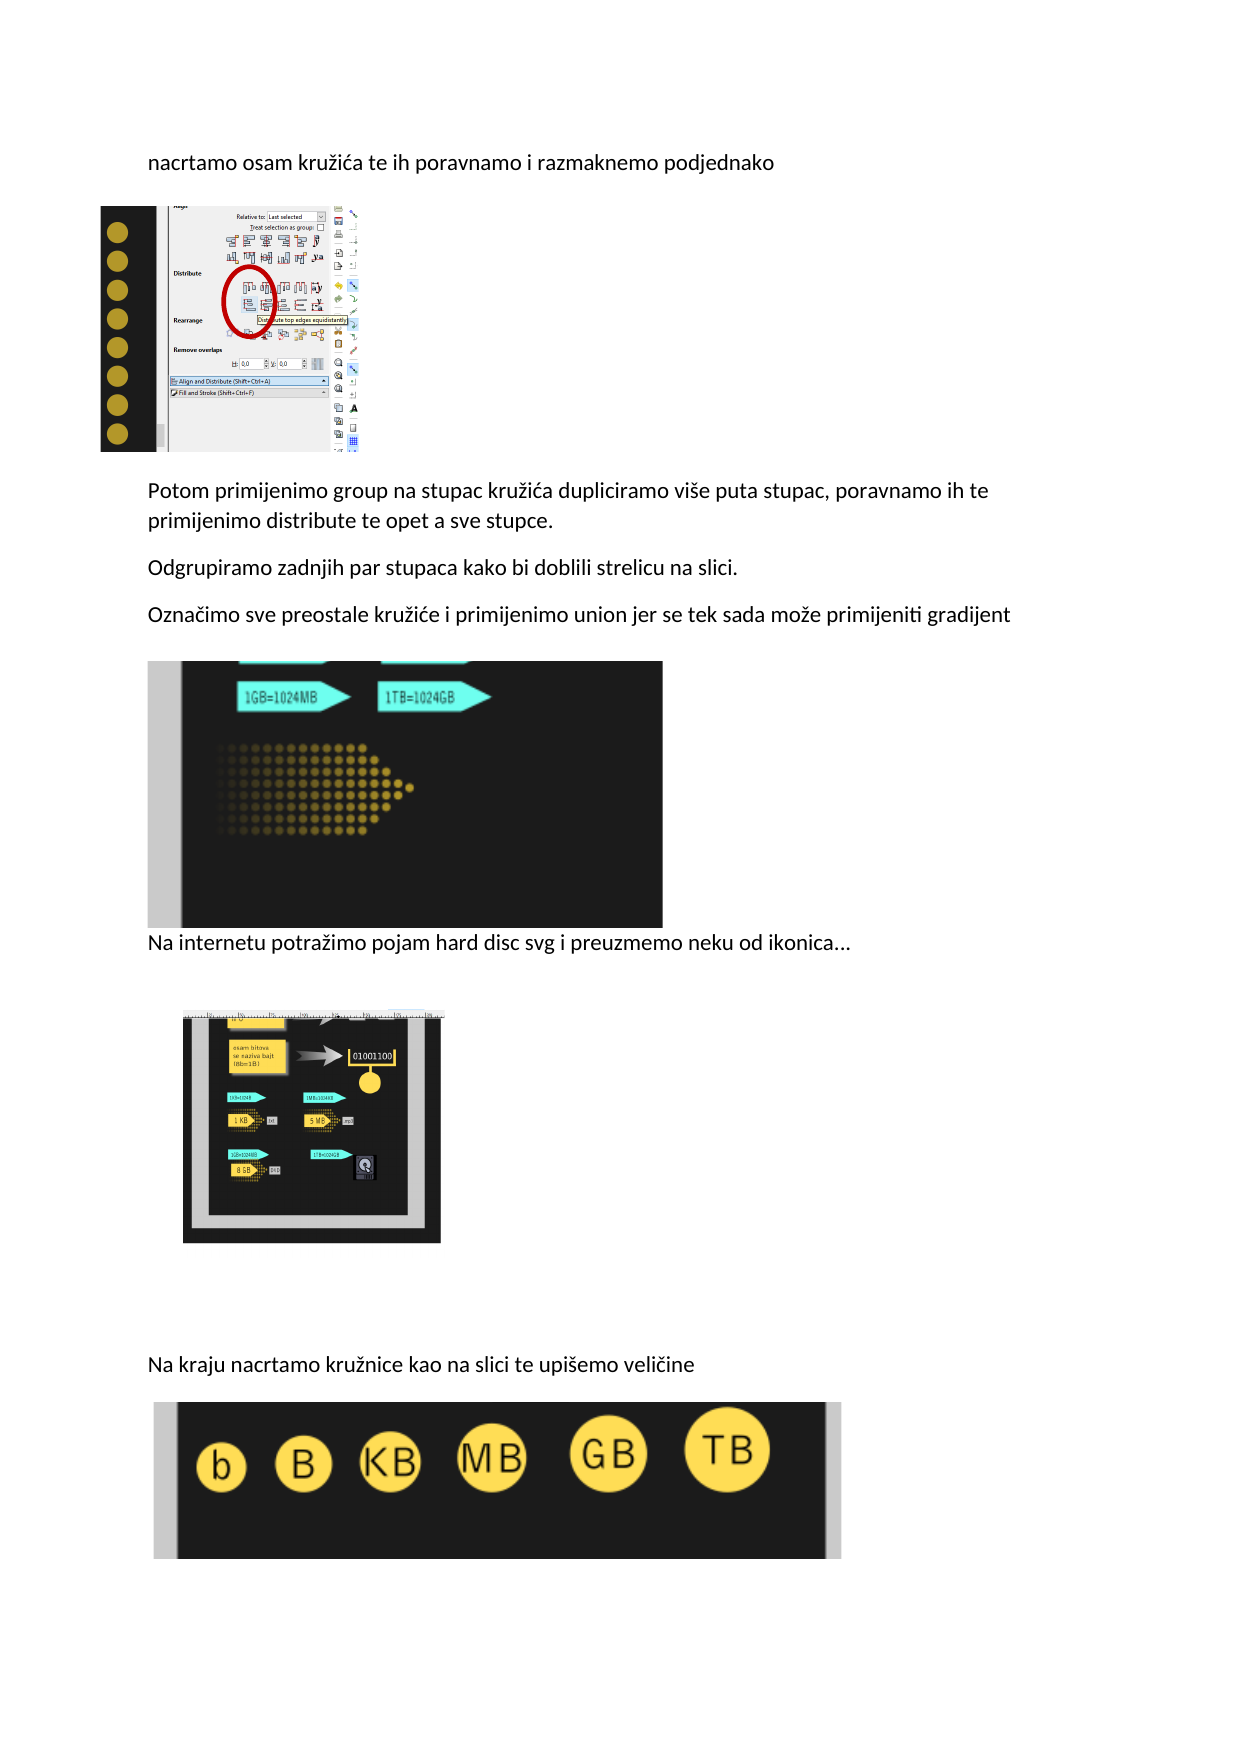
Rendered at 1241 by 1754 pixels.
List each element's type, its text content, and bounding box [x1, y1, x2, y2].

text Potom primijenimo group na stupac kružića dupliciramo više puta stupac, poravnamo ih te primijenimo distribute te opet a sve stupce. [148, 476, 1093, 534]
picture [100, 206, 359, 452]
text nacrtamo osam kružića te ih poravnamo i razmaknemo podjednako [148, 148, 1093, 176]
text Na kraju nacrtamo kružnice kao na slici te upišemo veličine [148, 1350, 1093, 1378]
picture [153, 1402, 842, 1559]
picture [147, 661, 663, 928]
text Na internetu potražimo pojam hard disc svg i preuzmemo neku od ikonica... [148, 928, 1093, 956]
text Odgrupiramo zadnjih par stupaca kako bi doblili strelicu na slici. [148, 553, 1093, 581]
text Označimo sve preostale kružiće i primijenimo union jer se tek sada može primijeniti gradijent [148, 600, 1093, 628]
picture [183, 1009, 445, 1258]
